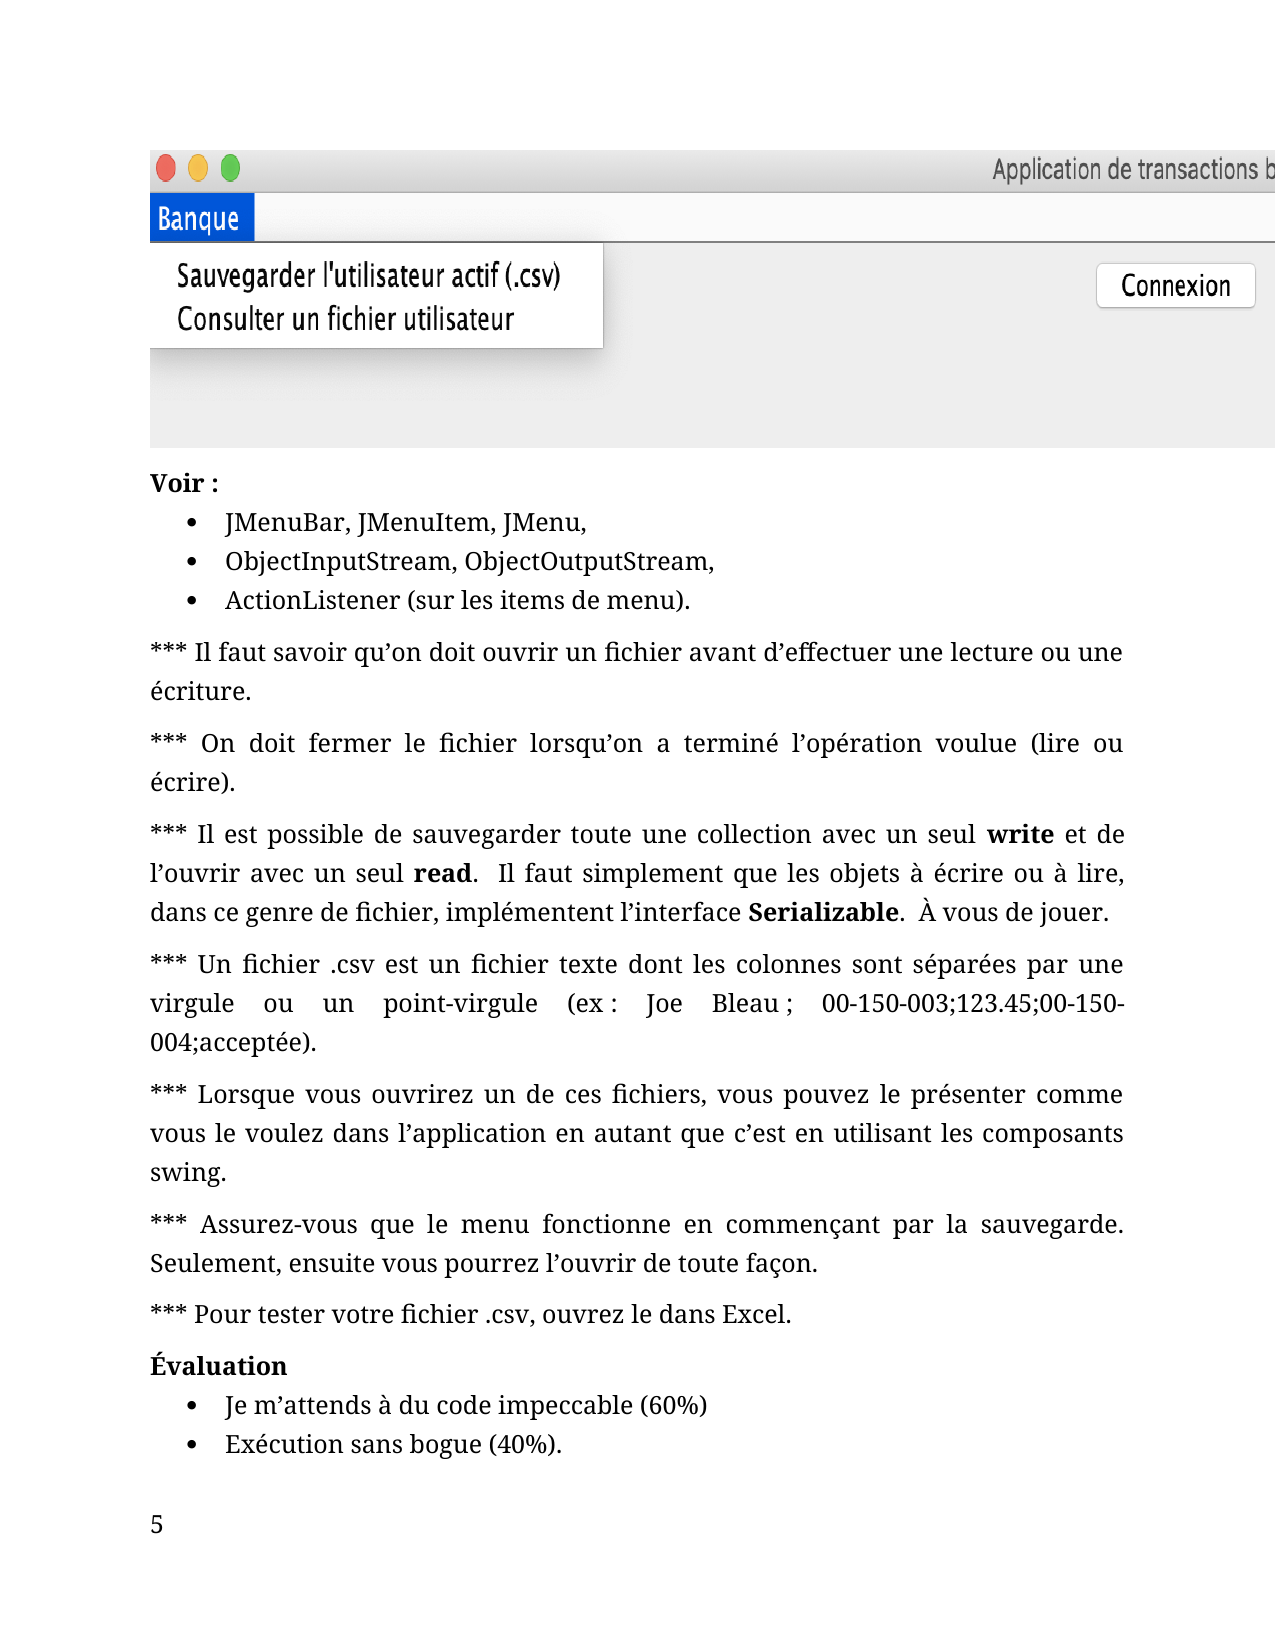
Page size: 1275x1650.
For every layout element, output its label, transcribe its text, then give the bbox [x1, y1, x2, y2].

text *** Il faut savoir qu’on doit ouvrir un fichier avant d’effectuer une lecture ou une écriture. [150, 635, 1125, 708]
list ObjectInputStream, ObjectOutputStream, [187, 544, 1125, 578]
text *** On doit fermer le fichier lorsqu’on a terminé l’opération voulue (lire ou écrire). [150, 726, 1125, 799]
text *** Pour tester votre fichier .csv, ouvrez le dans Excel. [150, 1297, 1125, 1331]
picture [150, 150, 1275, 448]
text *** Assurez-vous que le menu fonctionne en commençant par la sauvegarde. Seulement, ensuite vous pourrez l’ouvrir de toute façon. [150, 1206, 1125, 1279]
list JMenuBar, JMenuItem, JMenu, [187, 505, 1125, 539]
list ActionListener (sur les items de menu). [187, 583, 1125, 617]
list Je m’attends à du code impeccable (60%) [187, 1388, 1125, 1422]
text *** Lorsque vous ouvrirez un de ces fichiers, vous pouvez le présenter comme vous le voulez dans l’application en autant que c’est en utilisant les composants swing. [150, 1076, 1125, 1189]
text *** Un fichier .csv est un fichier texte dont les colonnes sont séparées par une virgule ou un point-virgule (ex : Joe Bleau ; 00-150-003;123.45;00-150-004;acceptée). [150, 946, 1125, 1059]
text Voir : [150, 466, 1125, 499]
text Évaluation [150, 1349, 1125, 1383]
list Exécution sans bogue (40%). [187, 1427, 1125, 1461]
text *** Il est possible de sauvegarder toute une collection avec un seul write et de l’ouvrir avec un seul read. Il faut simplement que les objets à écrire ou à lire, dans ce genre de fichier, implémentent l’interface Serializable. À vous de jouer. [150, 816, 1125, 929]
